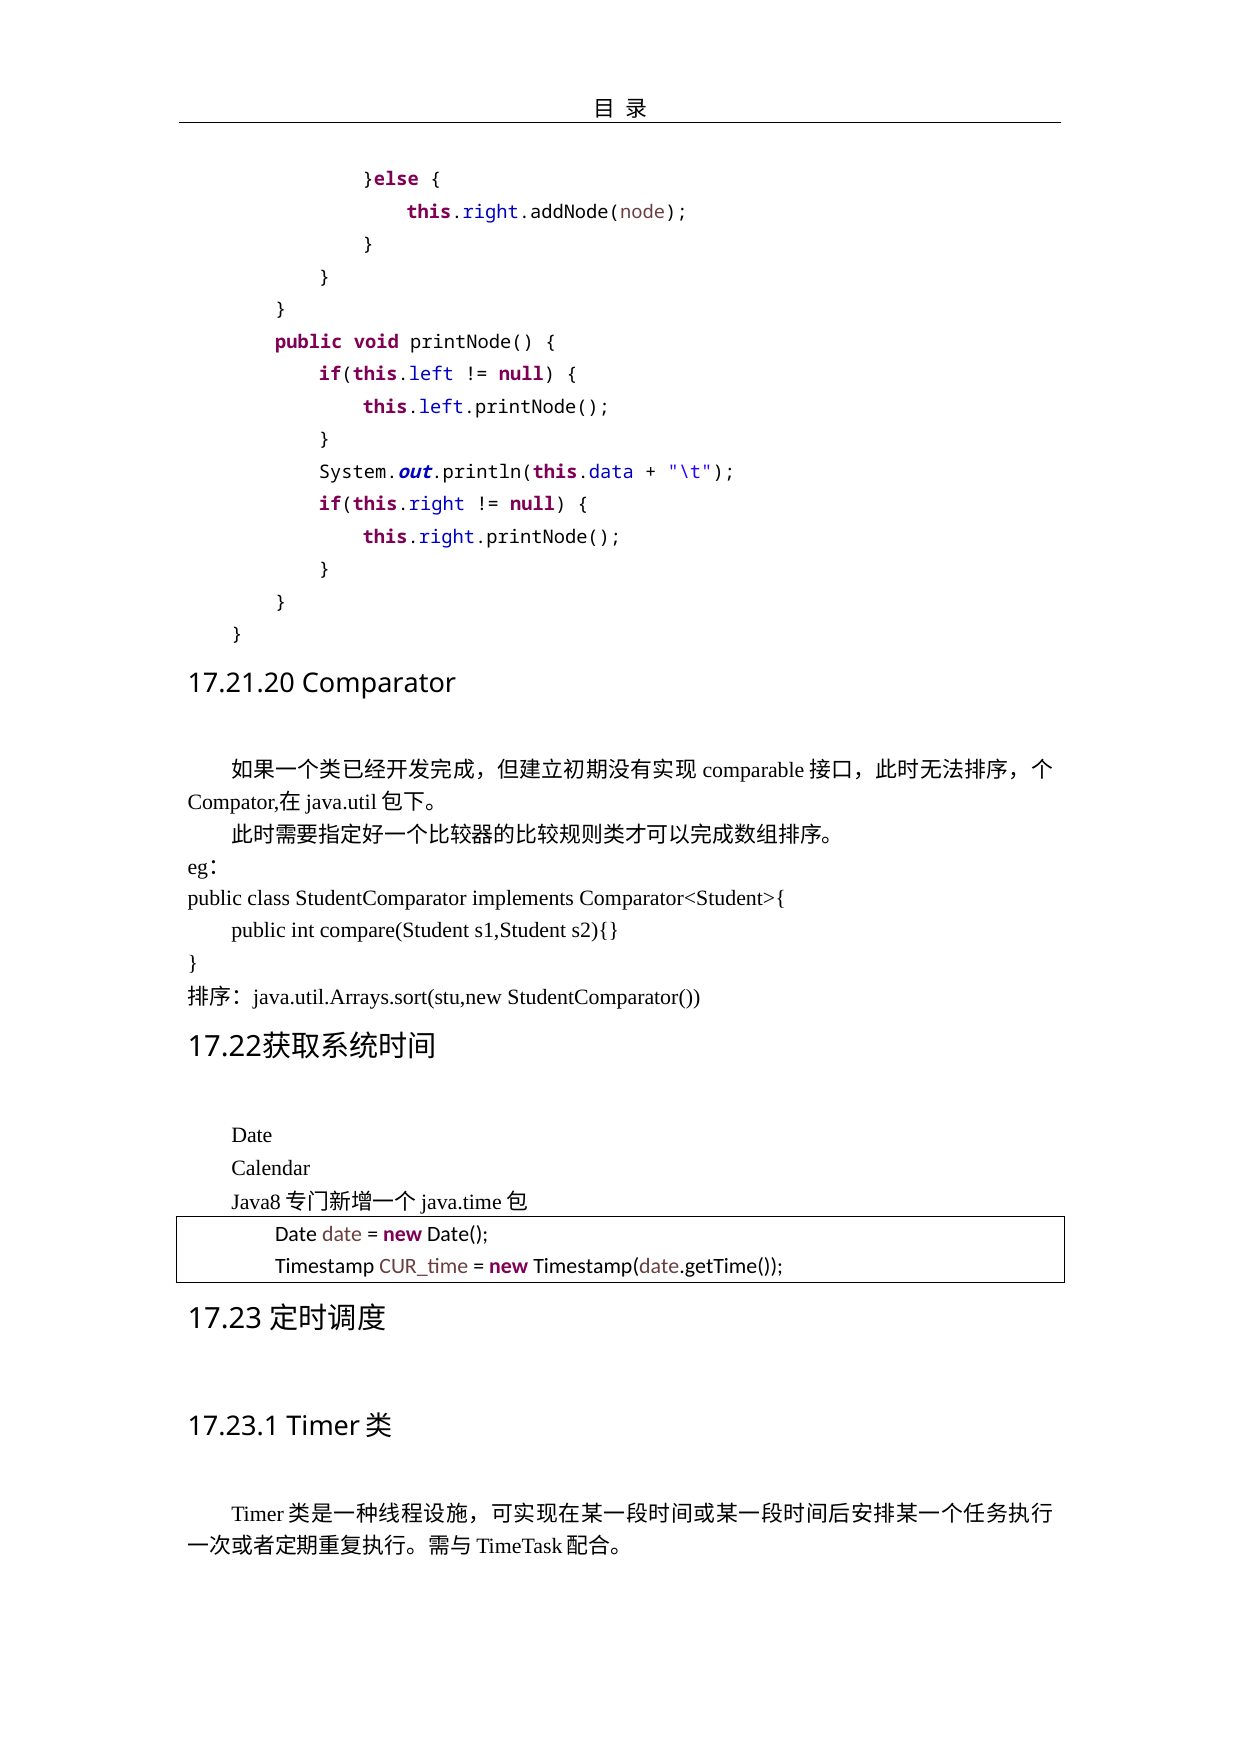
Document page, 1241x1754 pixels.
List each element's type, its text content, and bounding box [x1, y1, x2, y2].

text public void printNode() { [187, 324, 1053, 357]
text } [187, 227, 1053, 259]
text } [187, 946, 1053, 979]
text 如果一个类已经开发完成，但建立初期没有实现comparable接口，此时无法排序，个Compator,在java.util包下。 [187, 751, 1053, 816]
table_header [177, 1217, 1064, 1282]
subtitle Comparator [187, 649, 1053, 714]
text } [187, 259, 1053, 292]
subtitle 定时调度 [187, 1283, 1053, 1348]
text 此时需要指定好一个比较器的比较规则类才可以完成数组排序。 [187, 816, 1053, 849]
text } [187, 617, 1053, 649]
text } [187, 552, 1053, 584]
text }else { [187, 162, 1053, 194]
text 排序：java.util.Arrays.sort(stu,new StudentComparator()) [187, 979, 1053, 1011]
text } [187, 292, 1053, 324]
subtitle Timer类 [187, 1391, 1053, 1456]
text this.left.printNode(); [187, 389, 1053, 422]
text if(this.left != null) { [187, 357, 1053, 389]
text public class StudentComparator implements Comparator<Student>{ public int compare(Student s1,Student s2){} [187, 881, 1053, 946]
text Date [187, 1119, 1053, 1151]
text if(this.right != null) { [187, 487, 1053, 519]
subtitle 获取系统时间 [187, 1011, 1053, 1076]
text this.right.printNode(); [187, 519, 1053, 552]
text Java8专门新增一个java.time包 [187, 1184, 1053, 1216]
text System.out.println(this.data + "\t"); [187, 454, 1053, 487]
text Calendar [187, 1151, 1053, 1184]
text } [187, 422, 1053, 454]
text } [187, 584, 1053, 617]
text Timer类是一种线程设施，可实现在某一段时间或某一段时间后安排某一个任务执行一次或者定期重复执行。需与TimeTask配合。 [187, 1495, 1053, 1560]
text this.right.addNode(node); [187, 194, 1053, 227]
text eg： [187, 849, 1053, 881]
